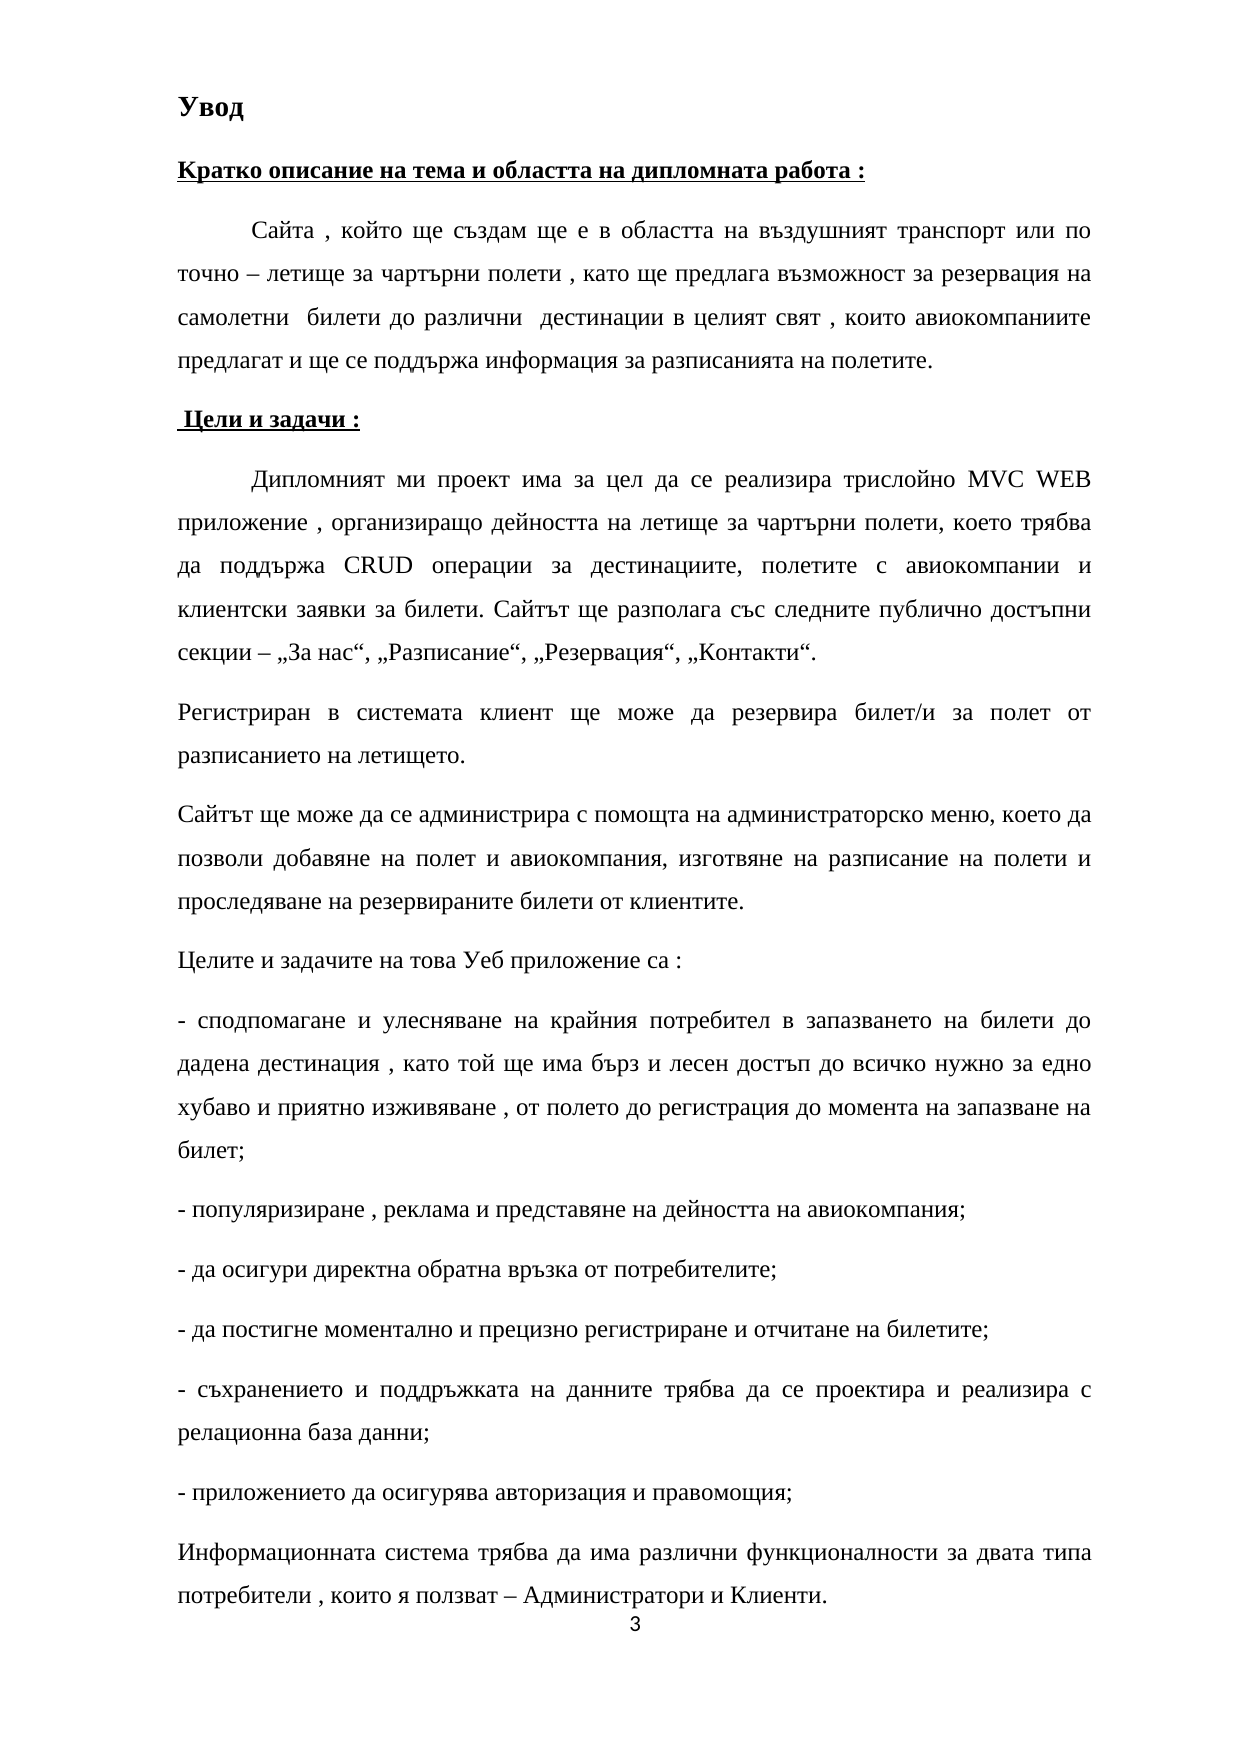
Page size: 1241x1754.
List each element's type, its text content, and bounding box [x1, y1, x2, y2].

text Регистриран в системата клиент ще може да резервира билет/и за полет от разписанието на летището. [177, 697, 1092, 768]
text Цели и задачи : [177, 404, 1092, 433]
text - сподпомагане и улесняване на крайния потребител в запазването на билети до дадена дестинация , като той ще има бърз и лесен достъп до всичко нужно за едно хубаво и приятно изживяване , от полето до регистрация до момента на запазване на билет; [177, 1005, 1092, 1163]
text Kратко описание на тема и областта на дипломната работа : [177, 156, 1092, 184]
text Сайтът ще може да се администрира с помощта на администраторско меню, което да позволи добавяне на полет и авиокомпания, изготвяне на разписание на полети и проследяване на резервираните билети от клиентите. [177, 799, 1092, 914]
text Дипломният ми проект има за цел да се реализира трислойно MVC WEB приложение , организиращо дейността на летище за чартърни полети, което трябва да поддържа CRUD операции за дестинациите, полетите с авиокомпании и клиентски заявки за билети. Сайтът ще разполага със следните публично достъпни секции – „За нас“, „Разписание“, „Резервация“, „Контакти“. [177, 464, 1092, 666]
text - популяризиране , реклама и представяне на дейността на авиокомпания; [177, 1194, 1092, 1223]
text - приложението да осигурява авторизация и правомощия; [177, 1477, 1092, 1506]
text Целите и задачите на това Уеб приложение са : [177, 946, 1092, 974]
text - съхранението и поддръжката на данните трябва да се проектира и реализира с релационна база данни; [177, 1374, 1092, 1446]
text Информационната система трябва да има различни функционалности за двата типа потребители , които я ползват – Администратори и Клиенти. [177, 1537, 1092, 1608]
text Увод [177, 89, 1092, 122]
text Сайта , който ще създам ще е в областта на въздушният транспорт или по точно – летище за чартърни полети , като ще предлага възможност за резервация на самолетни билети до различни дестинации в целият свят , които авиокомпаниите предлагат и ще се поддържа информация за разписанията на полетите. [177, 215, 1092, 373]
text - да осигури директна обратна връзка от потребителите; [177, 1254, 1092, 1283]
text - да постигне моментално и прецизно регистриране и отчитане на билетите; [177, 1314, 1092, 1343]
